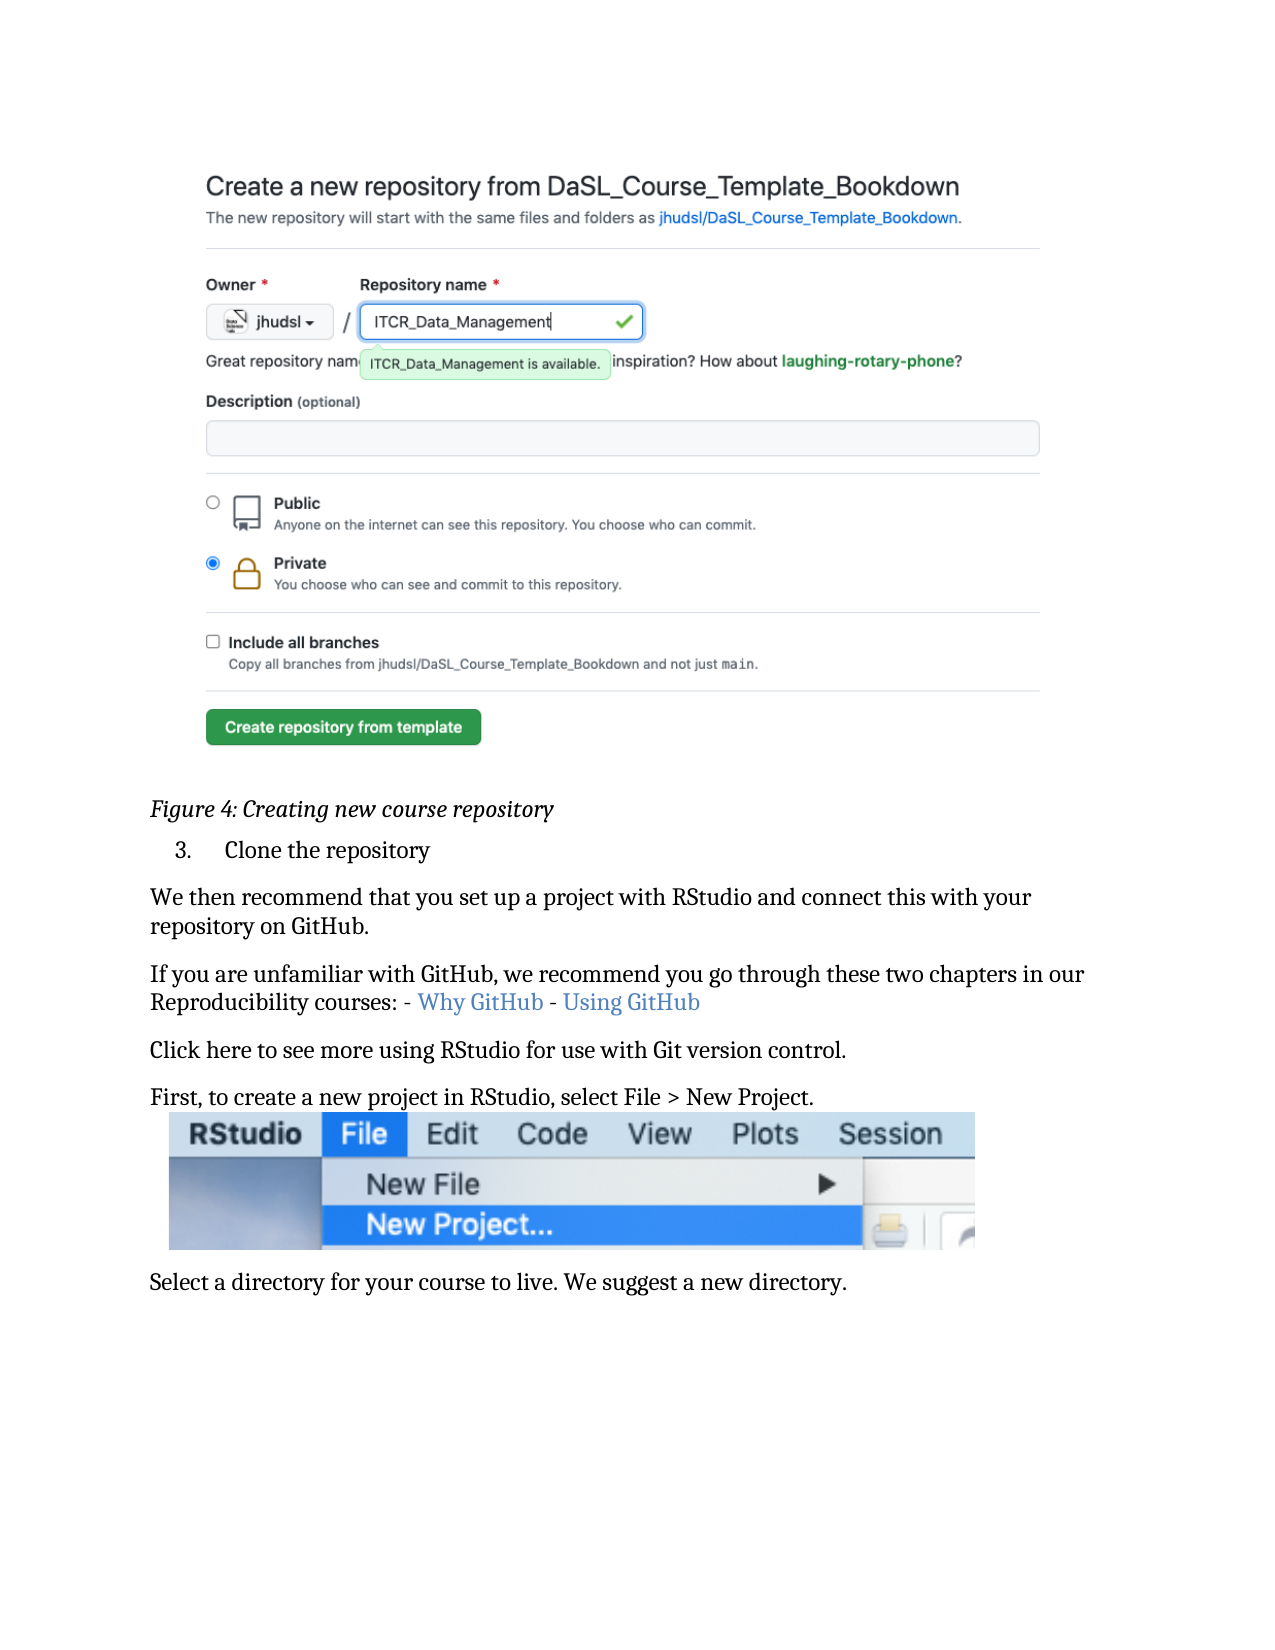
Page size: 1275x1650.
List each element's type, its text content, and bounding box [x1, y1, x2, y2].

text Click here to see more using RStudio for use with Git version control. [150, 1036, 1125, 1064]
text If you are unfamiliar with GitHub, we recommend you go through these two chapters in our Reproducibility courses: - Why GitHub - Using GitHub [150, 959, 1125, 1017]
picture [168, 150, 1044, 774]
text Select a directory for your course to live. We suggest a new directory. [150, 1268, 1125, 1297]
picture [168, 1112, 975, 1250]
text We then recommend that you set up a project with RStudio and connect this with your repository on GitHub. [150, 883, 1125, 941]
list Clone the repository [175, 836, 1125, 864]
